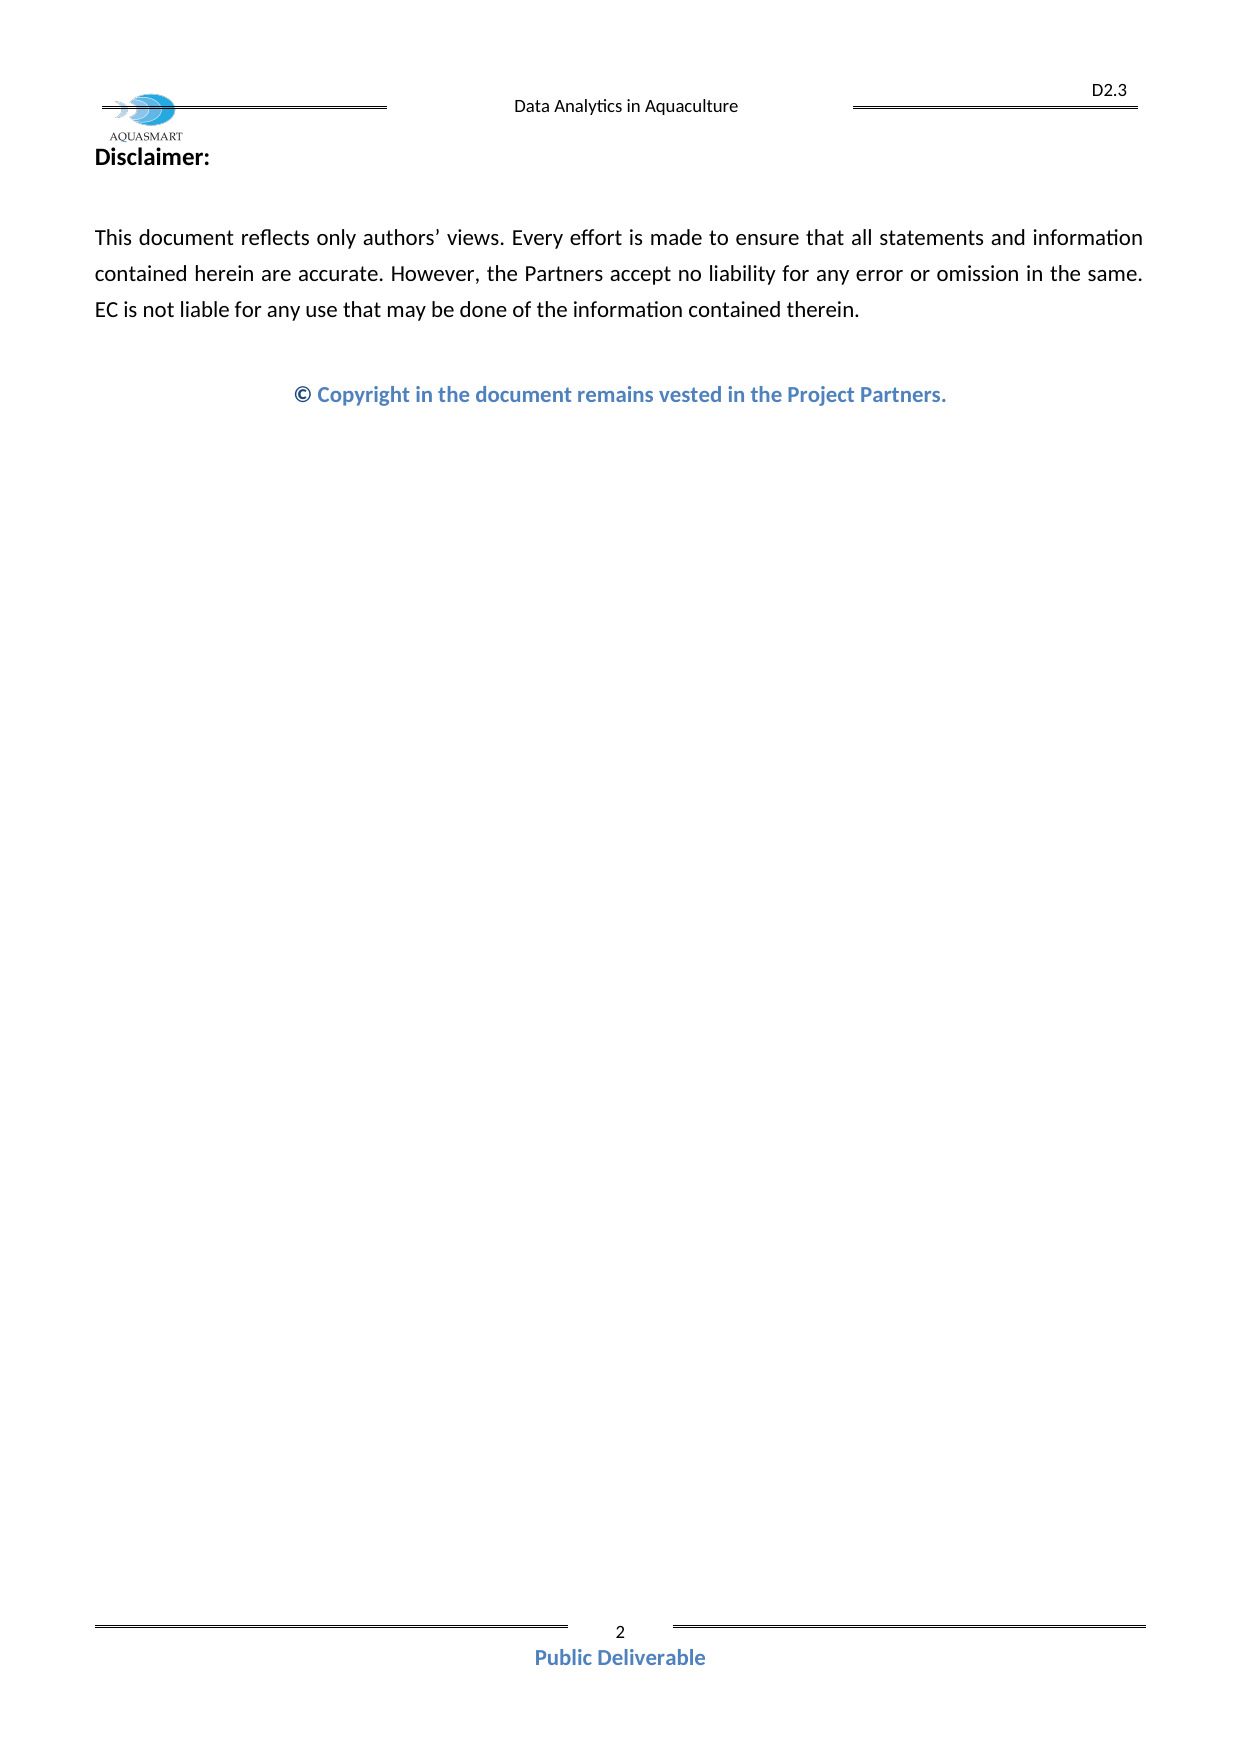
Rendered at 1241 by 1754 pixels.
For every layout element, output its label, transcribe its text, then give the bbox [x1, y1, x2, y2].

text This document reflects only authors’ views. Every effort is made to ensure that all statements and information contained herein are accurate. However, the Partners accept no liability for any error or omission in the same. EC is not liable for any use that may be done of the information contained therein. [94, 223, 1146, 323]
text Disclaimer: [94, 141, 1146, 171]
text © Copyright in the document remains vested in the Project Partners. [94, 381, 1146, 408]
